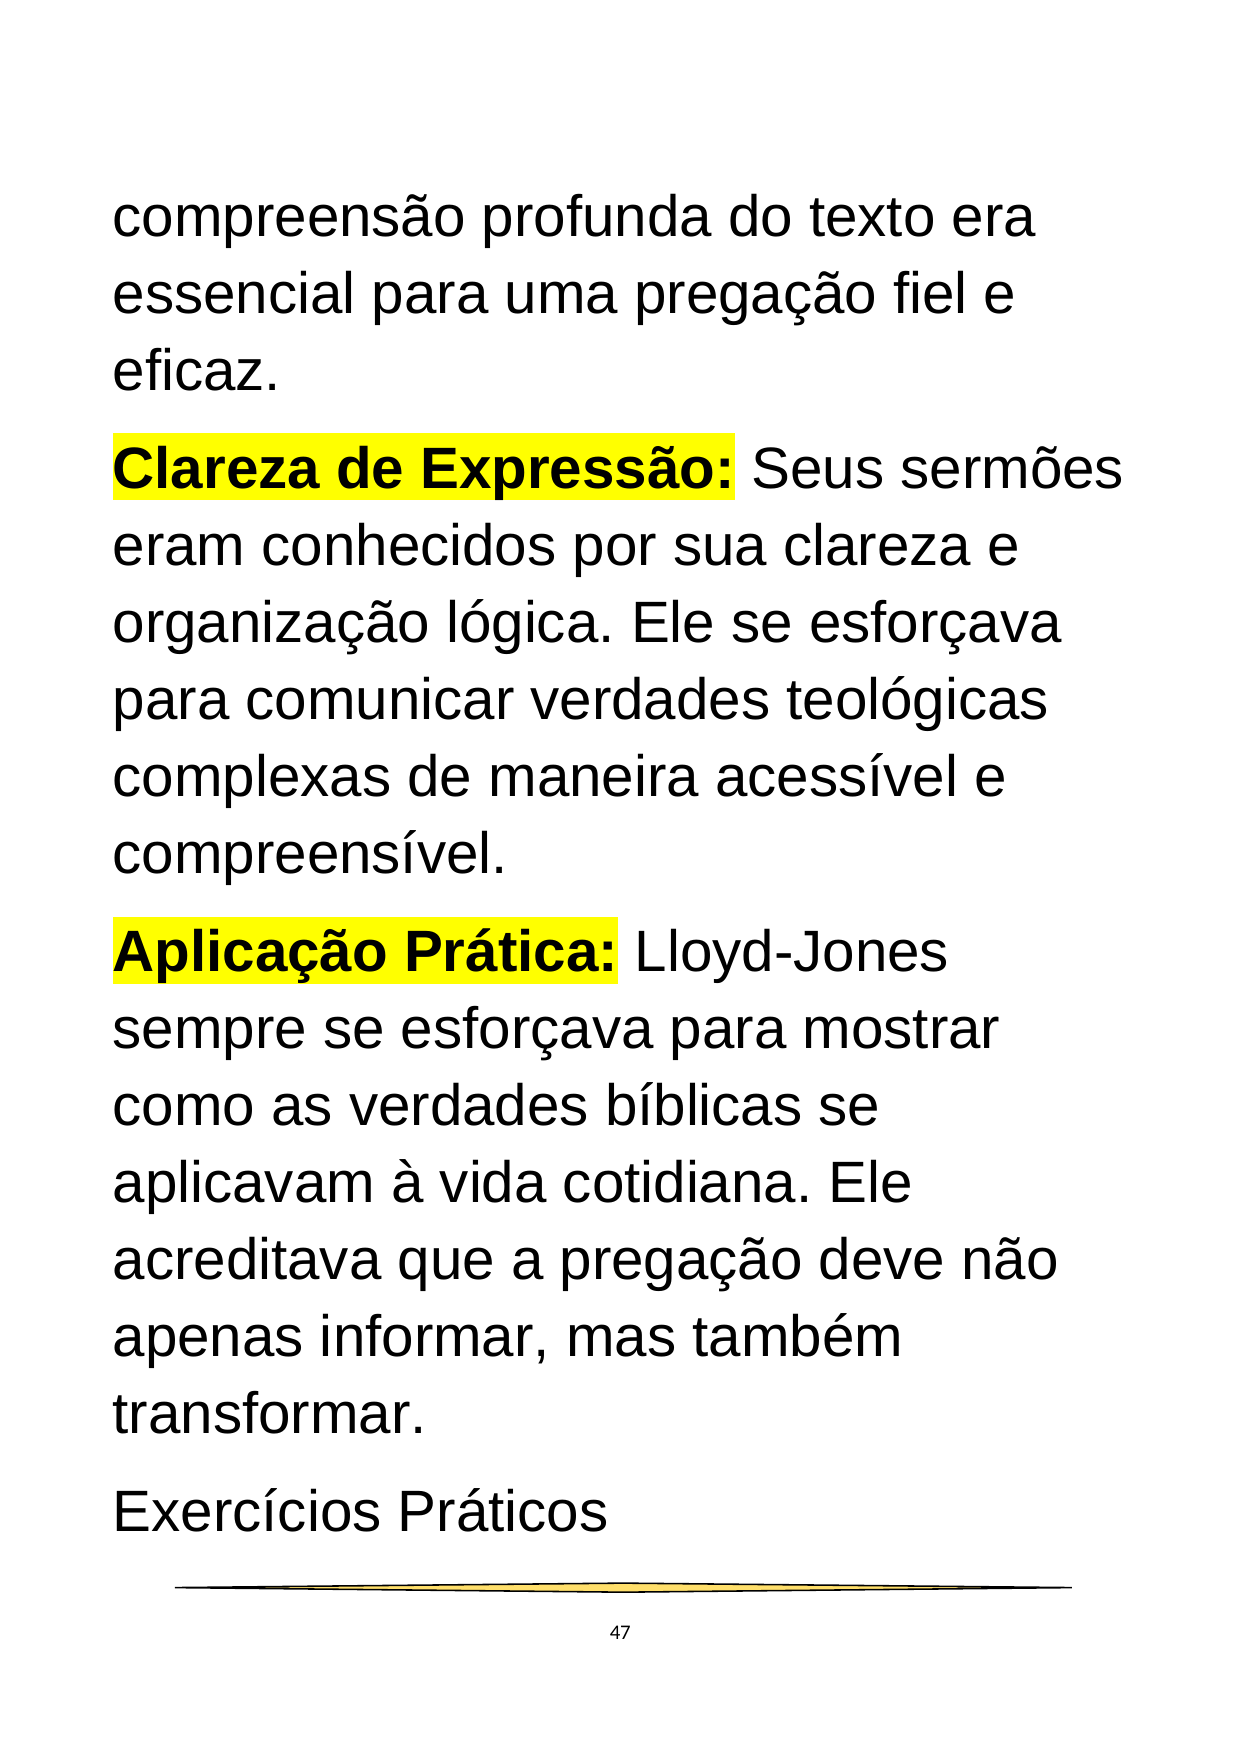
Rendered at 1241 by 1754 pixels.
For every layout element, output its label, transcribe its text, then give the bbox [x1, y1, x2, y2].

text Aplicação Prática: Lloyd-Jones sempre se esforçava para mostrar como as verdades bíblicas se aplicavam à vida cotidiana. Ele acreditava que a pregação deve não apenas informar, mas também transformar. [112, 917, 1128, 1446]
text Exercícios Práticos [112, 1477, 1128, 1544]
text Clareza de Expressão: Seus sermões eram conhecidos por sua clareza e organização lógica. Ele se esforçava para comunicar verdades teológicas complexas de maneira acessível e compreensível. [112, 433, 1128, 886]
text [112, 181, 1128, 402]
